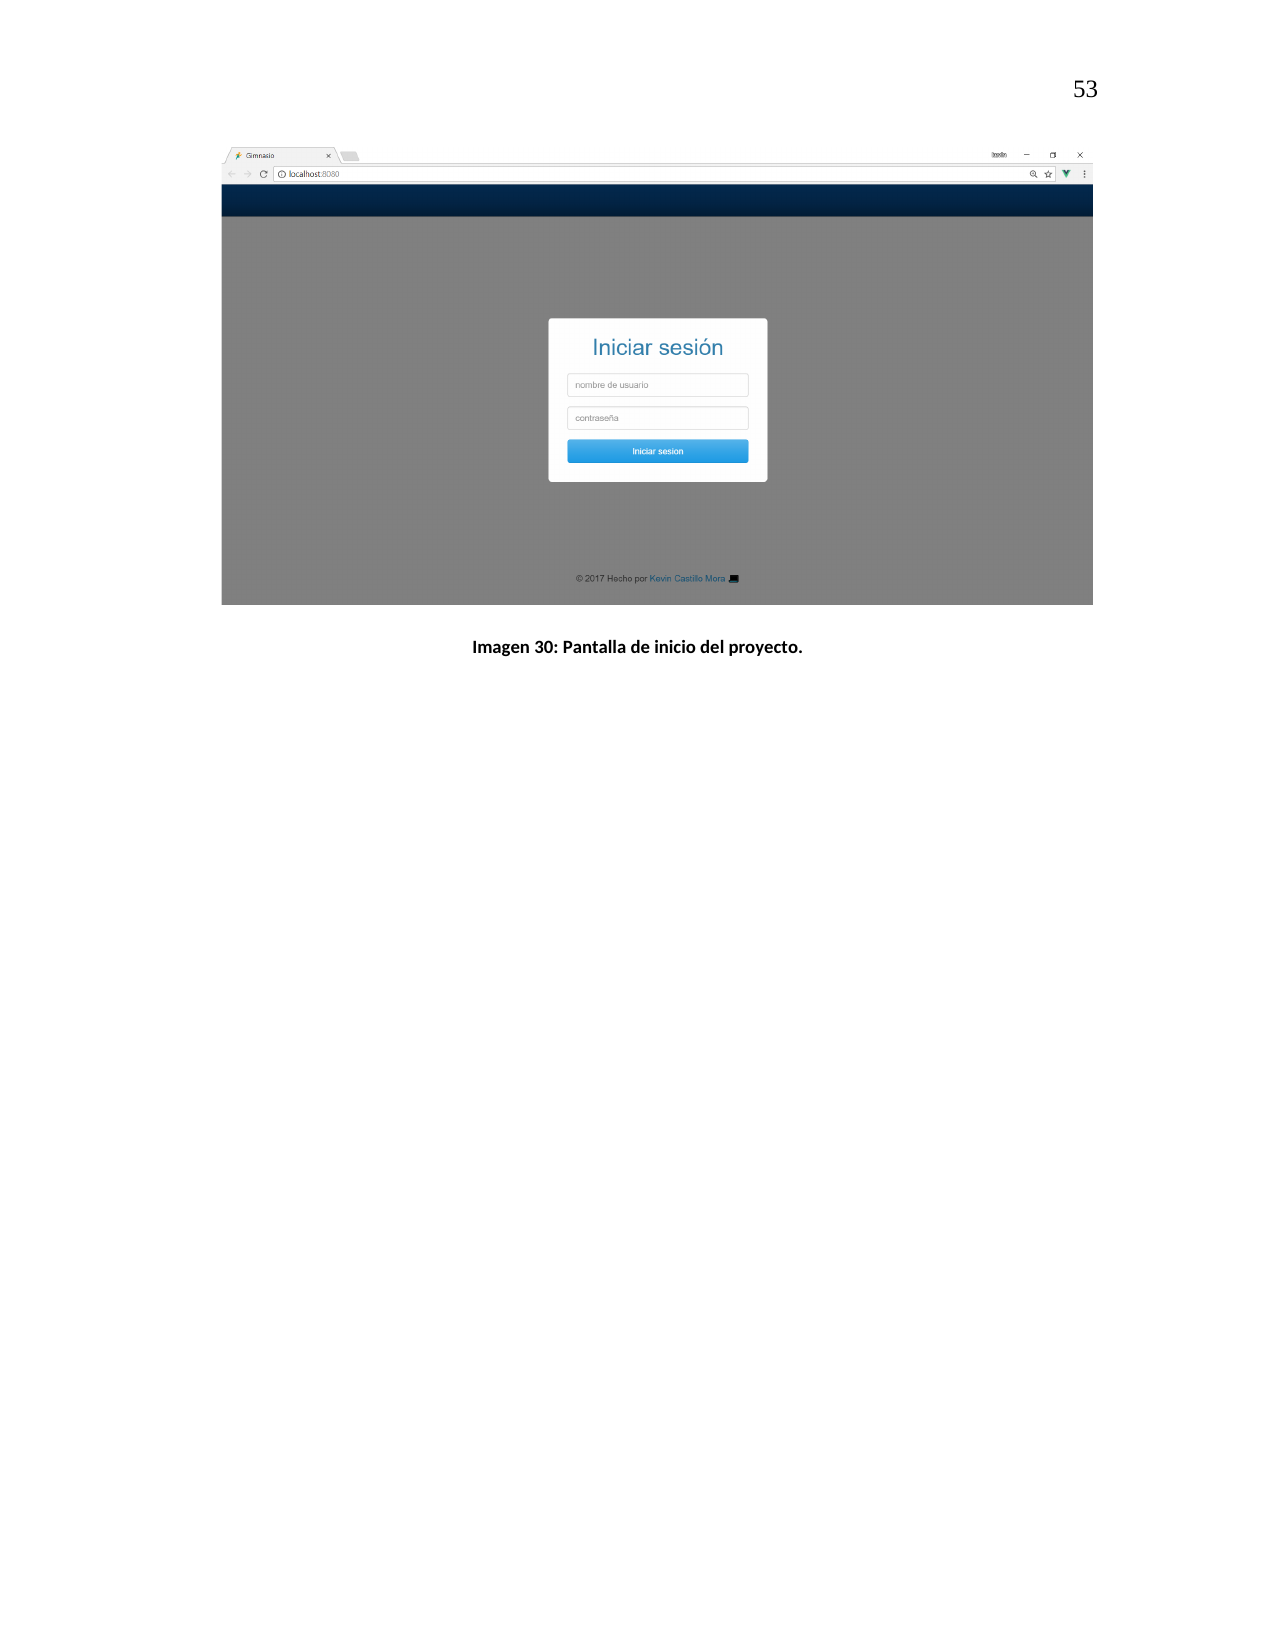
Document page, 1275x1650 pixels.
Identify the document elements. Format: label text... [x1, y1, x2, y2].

picture [221, 147, 1093, 605]
text Imagen 30: Pantalla de inicio del proyecto. [177, 636, 1098, 658]
